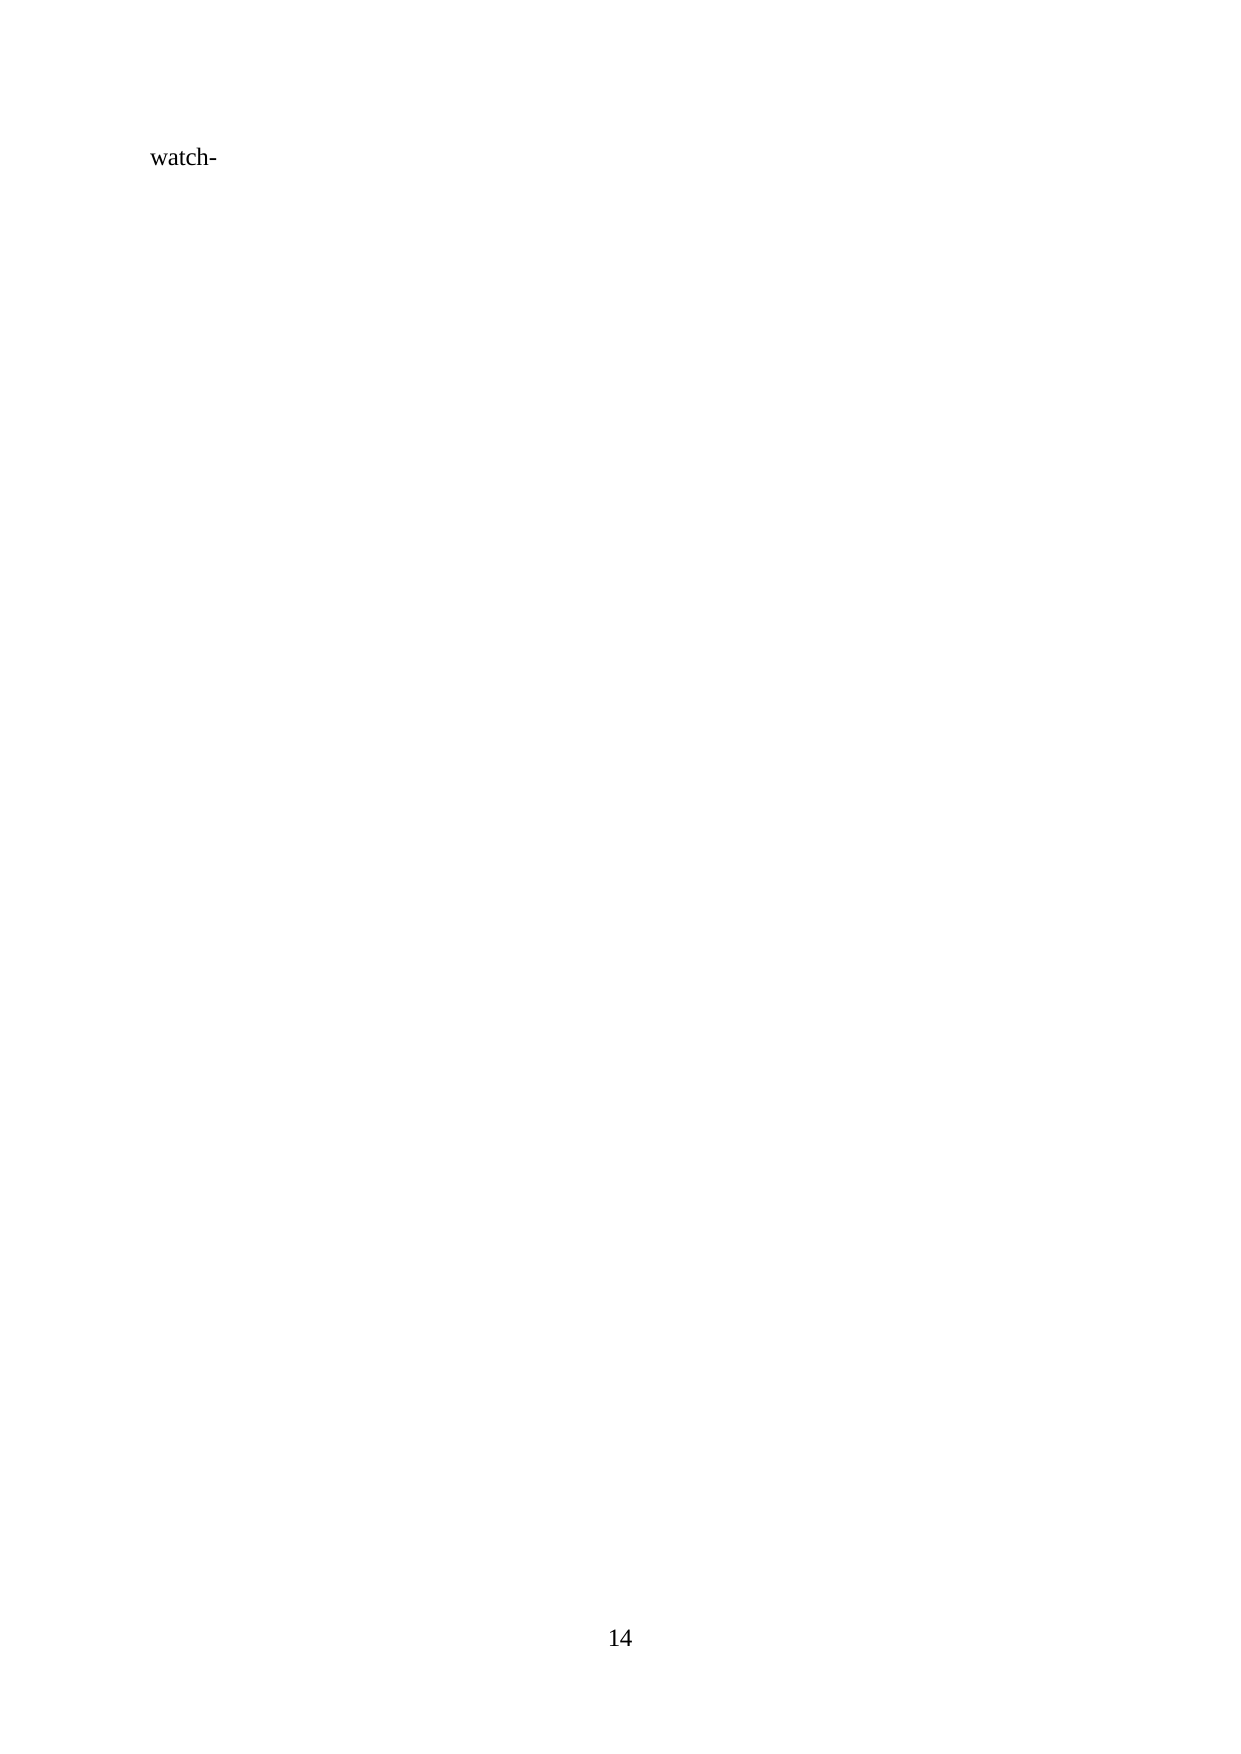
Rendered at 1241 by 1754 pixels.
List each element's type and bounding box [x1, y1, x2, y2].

text [150, 142, 1091, 170]
